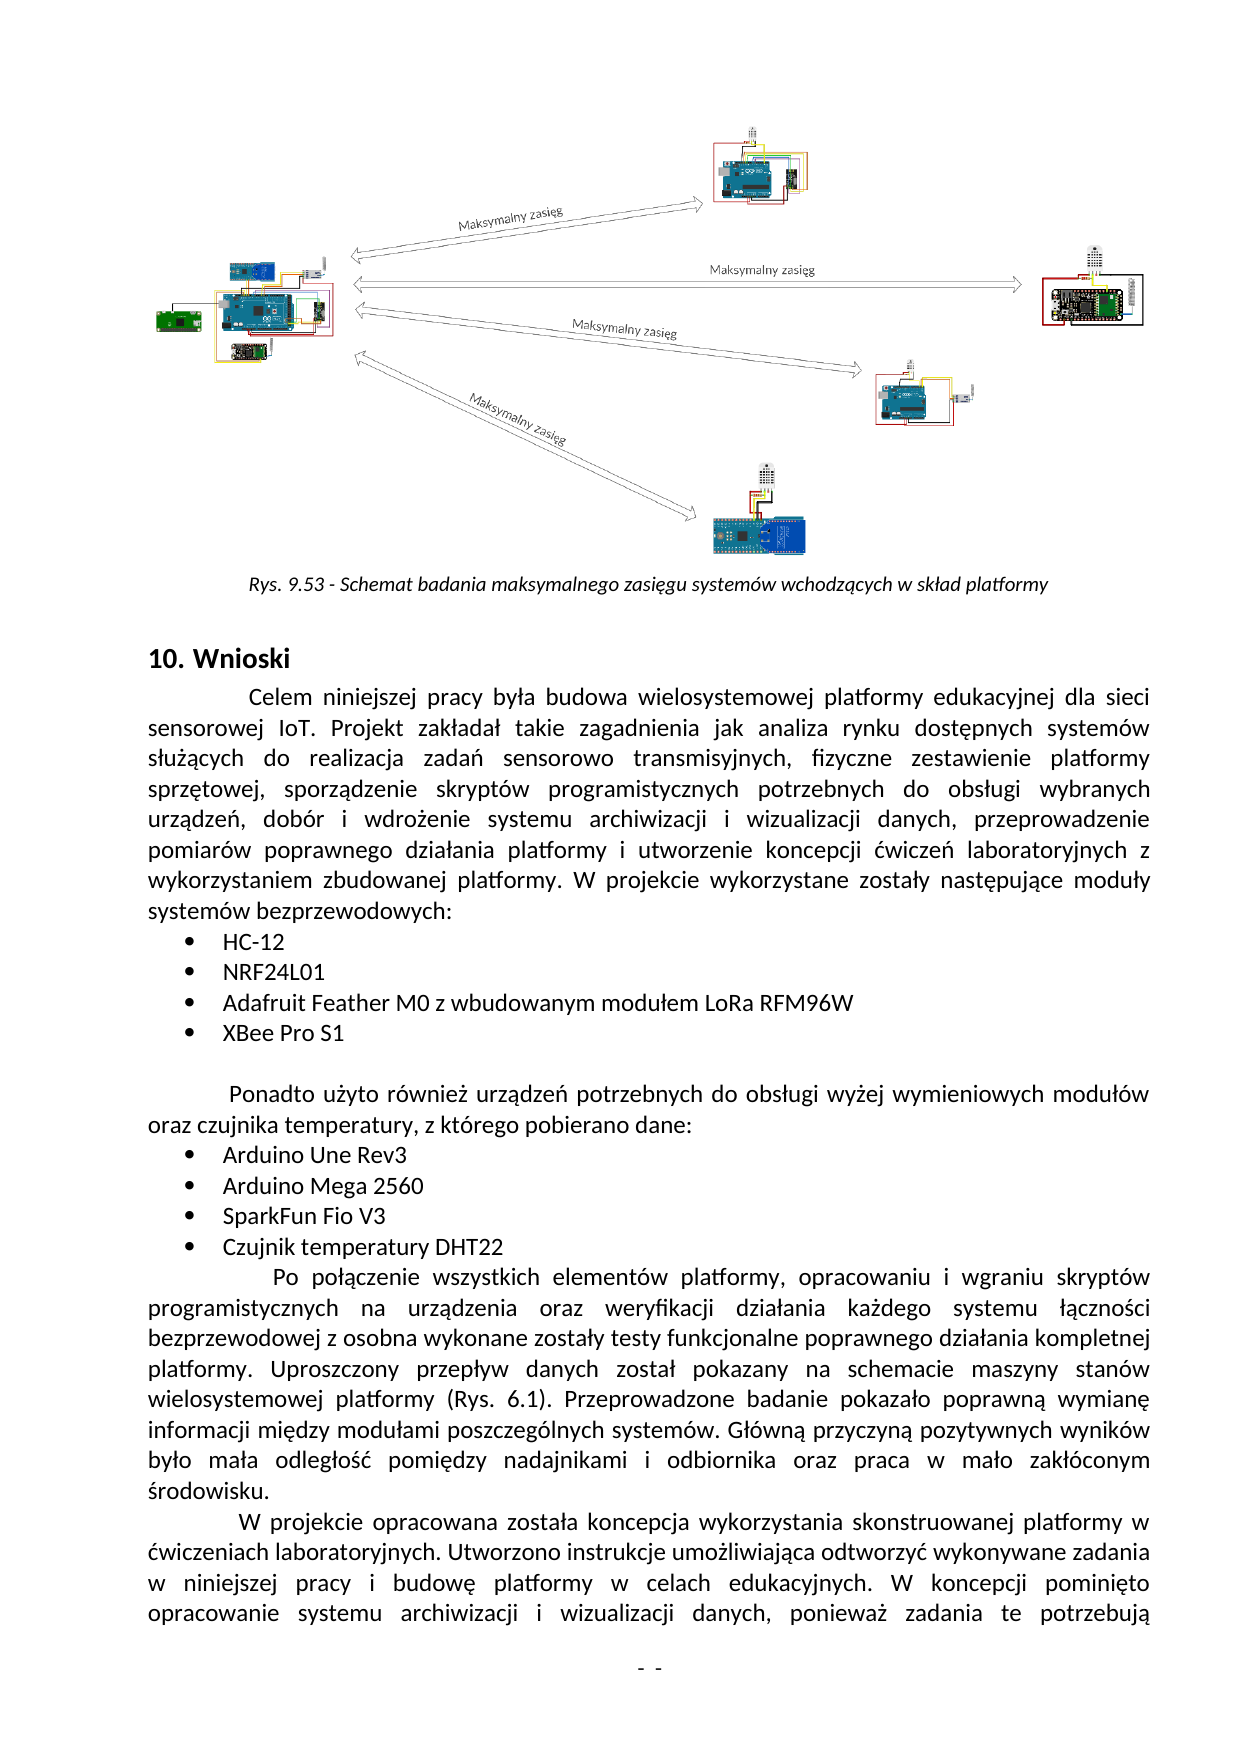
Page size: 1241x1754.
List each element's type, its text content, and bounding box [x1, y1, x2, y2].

text Ponadto użyto również urządzeń potrzebnych do obsługi wyżej wymieniowych modułów oraz czujnika temperatury, z którego pobierano dane: [148, 1078, 1152, 1139]
list Arduino Une Rev3 [185, 1139, 1152, 1170]
text Po połączenie wszystkich elementów platformy, opracowaniu i wgraniu skryptów programistycznych na urządzenia oraz weryfikacji działania każdego systemu łączności bezprzewodowej z osobna wykonane zostały testy funkcjonalne poprawnego działania kompletnej platformy. Uproszczony przepływ danych został pokazany na schemacie maszyny stanów wielosystemowej platformy (Rys. 6.1). Przeprowadzone badanie pokazało poprawną wymianę informacji między modułami poszczególnych systemów. Główną przyczyną pozytywnych wyników było mała odległość pomiędzy nadajnikami i odbiornika oraz praca w mało zakłóconym środowisku. [148, 1261, 1152, 1506]
list Arduino Mega 2560 [185, 1170, 1152, 1200]
picture [148, 118, 1152, 572]
list Czujnik temperatury DHT22 [185, 1231, 1152, 1261]
list NRF24L01 [185, 956, 1152, 987]
subtitle Wnioski [148, 640, 1152, 675]
list Adafruit Feather M0 z wbudowanym modułem LoRa RFM96W [185, 987, 1152, 1017]
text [148, 1506, 1152, 1628]
list SparkFun Fio V3 [185, 1200, 1152, 1231]
list XBee Pro S1 [185, 1017, 1152, 1048]
list HC-12 [185, 926, 1152, 956]
text Celem niniejszej pracy była budowa wielosystemowej platformy edukacyjnej dla sieci sensorowej IoT. Projekt zakładał takie zagadnienia jak analiza rynku dostępnych systemów służących do realizacja zadań sensorowo transmisyjnych, fizyczne zestawienie platformy sprzętowej, sporządzenie skryptów programistycznych potrzebnych do obsługi wybranych urządzeń, dobór i wdrożenie systemu archiwizacji i wizualizacji danych, przeprowadzenie pomiarów poprawnego działania platformy i utworzenie koncepcji ćwiczeń laboratoryjnych z wykorzystaniem zbudowanej platformy. W projekcie wykorzystane zostały następujące moduły systemów bezprzewodowych: [148, 682, 1152, 926]
